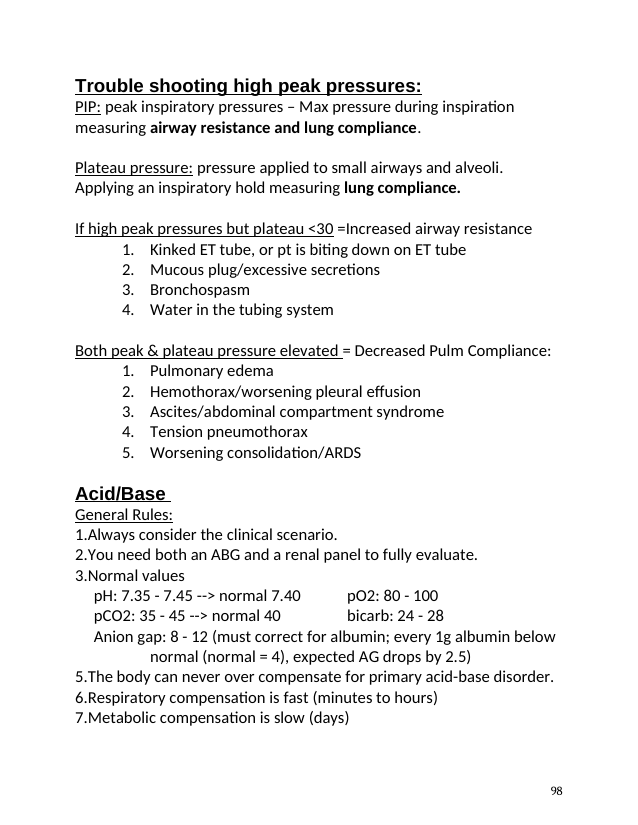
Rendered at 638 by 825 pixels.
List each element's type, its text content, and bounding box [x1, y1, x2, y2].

text Plateau pressure: pressure applied to small airways and alveoli. Applying an inspiratory hold measuring lung compliance. [75, 157, 562, 198]
text 2. Hemothorax/worsening pleural effusion [122, 381, 562, 401]
text pCO2: 35 - 45 --> normal 40 [75, 606, 309, 626]
text General Rules: [75, 504, 562, 524]
text Both peak & plateau pressure elevated = Decreased Pulm Compliance: [75, 340, 562, 361]
text 6.Respiratory compensation is fast (minutes to hours) [75, 687, 562, 707]
text bicarb: 24 - 28 [328, 606, 562, 626]
text 4. Water in the tubing system [122, 300, 562, 320]
text 4. Tension pneumothorax [122, 422, 562, 442]
text 3. Ascites/abdominal compartment syndrome [122, 401, 562, 422]
text pO2: 80 - 100 [328, 585, 562, 606]
text 1. Pulmonary edema [122, 361, 562, 381]
text 3.Normal values [75, 565, 562, 585]
text 5. Worsening consolidation/ARDS [122, 442, 562, 462]
text 5.The body can never over compensate for primary acid-base disorder. [75, 667, 562, 687]
text pH: 7.35 - 7.45 --> normal 7.40 [75, 585, 309, 606]
text 1.Always consider the clinical scenario. [75, 524, 562, 545]
text 1. Kinked ET tube, or pt is biting down on ET tube [122, 239, 562, 259]
subtitle Trouble shooting high peak pressures: [75, 75, 562, 97]
text 2.You need both an ABG and a renal panel to fully evaluate. [75, 545, 562, 565]
text 2. Mucous plug/excessive secretions [122, 259, 562, 279]
text 3. Bronchospasm [122, 279, 562, 300]
text Anion gap: 8 - 12 (must correct for albumin; every 1g albumin below normal (normal = 4), expected AG drops by 2.5) [75, 626, 562, 667]
text 7.Metabolic compensation is slow (days) [75, 707, 562, 727]
subtitle Acid/Base [75, 482, 562, 504]
text If high peak pressures but plateau <30 =Increased airway resistance [75, 218, 562, 239]
text PIP: peak inspiratory pressures – Max pressure during inspiration measuring airway resistance and lung compliance. [75, 97, 562, 137]
